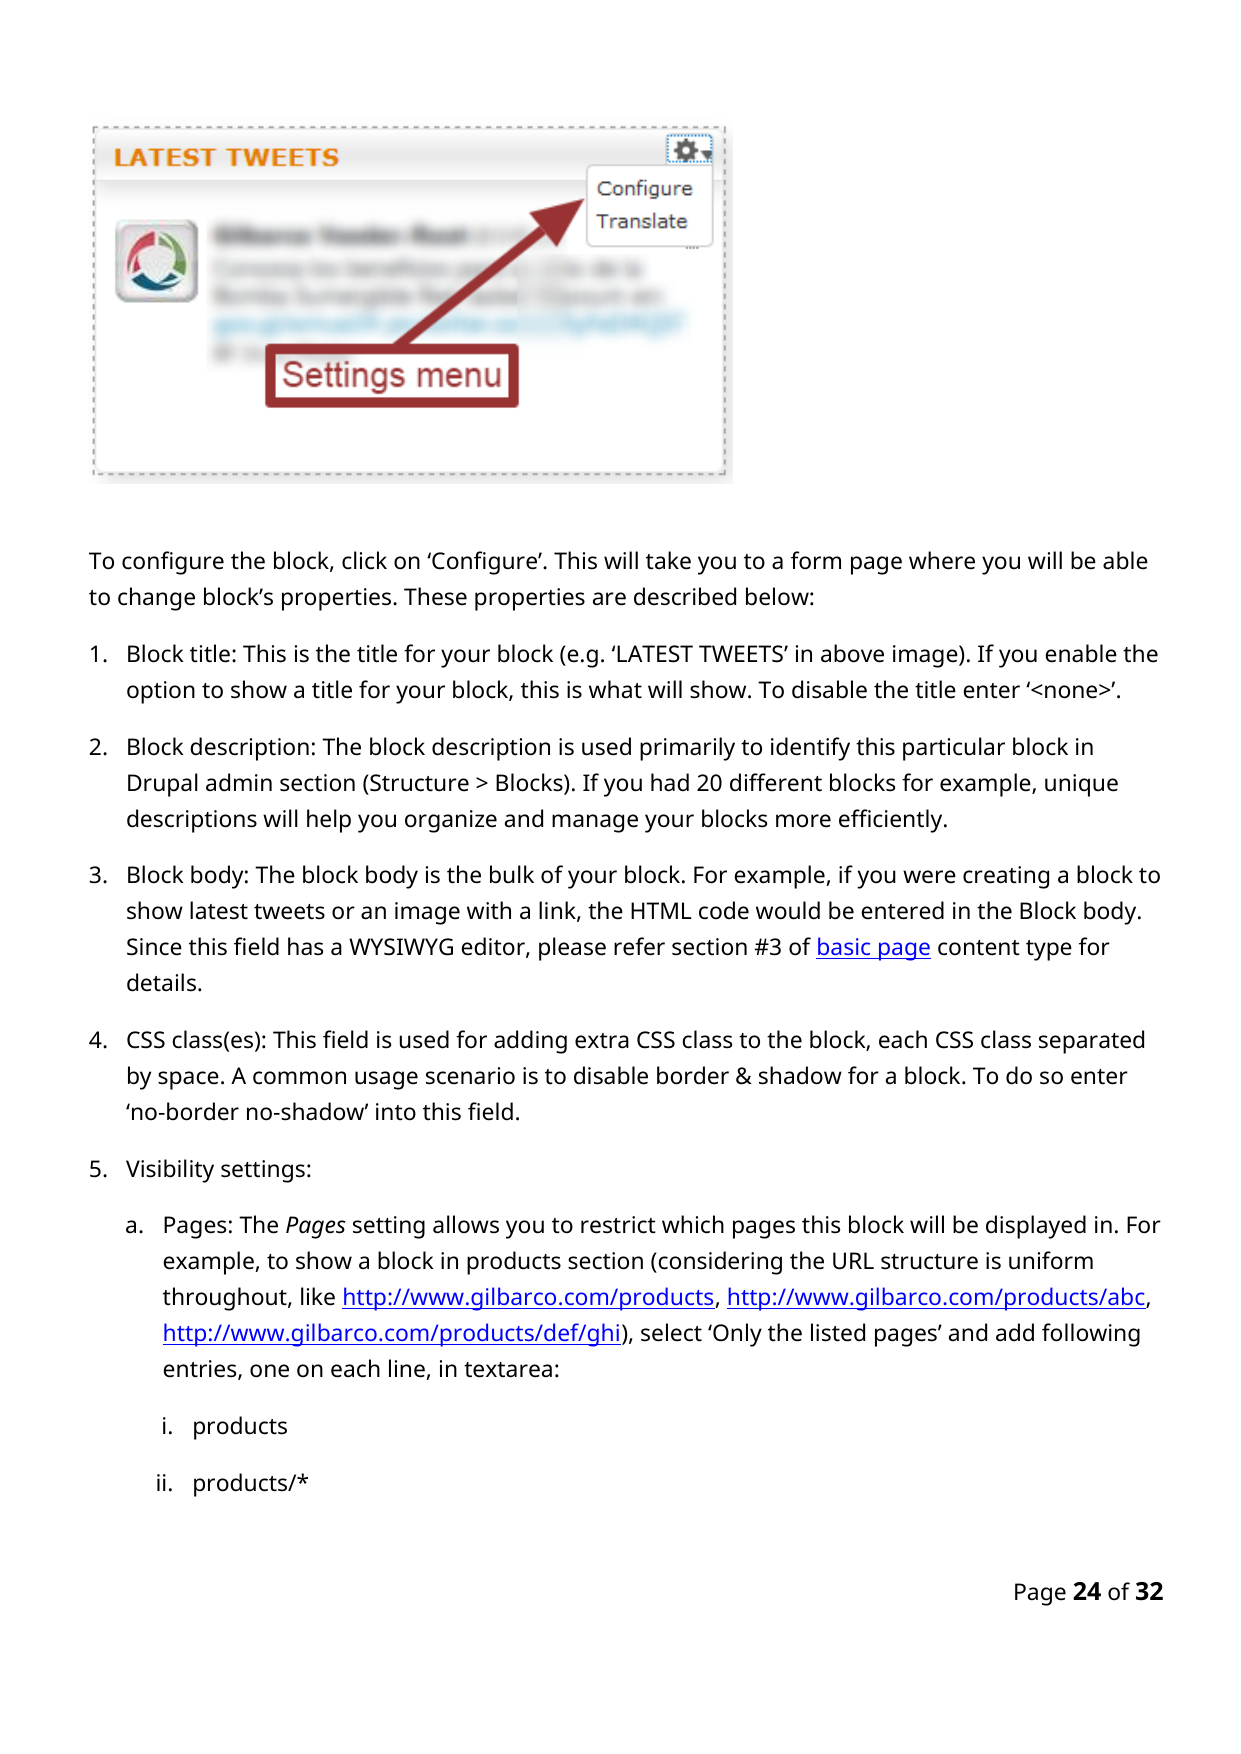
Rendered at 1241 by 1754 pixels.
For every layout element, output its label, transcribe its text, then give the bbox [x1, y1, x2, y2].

list products/* [173, 1467, 1163, 1498]
list Block title: This is the title for your block (e.g. ‘LATEST TWEETS’ in above image). If you enable the option to show a title for your block, this is what will show. To disable the title enter ‘<none>’. [89, 638, 1163, 705]
list CSS class(es): This field is used for adding extra CSS class to the block, each CSS class separated by space. A common usage scenario is to disable border & shadow for a block. To do so enter ‘no-border no-shadow’ into this field. [89, 1024, 1163, 1127]
picture [88, 118, 733, 484]
list Block description: The block description is used primarily to identify this particular block in Drupal admin section (Structure > Blocks). If you had 20 different blocks for example, unique descriptions will help you organize and manage your blocks more efficiently. [89, 731, 1163, 834]
list products [173, 1410, 1163, 1441]
list Block body: The block body is the bulk of your block. For example, if you were creating a block to show latest tweets or an image with a link, the HTML code would be entered in the Block body. Since this field has a WYSIWYG editor, please refer section #3 of basic page content type for details. [89, 859, 1163, 998]
text To configure the block, click on ‘Configure’. This will take you to a form page where you will be able to change block’s properties. These properties are described below: [89, 545, 1163, 612]
list Visibility settings: [89, 1153, 1163, 1184]
list Pages: The Pages setting allows you to restrict which pages this block will be displayed in. For example, to show a block in products section (considering the URL structure is uniform throughout, like http://www.gilbarco.com/products, http://www.gilbarco.com/products/abc, http://www.gilbarco.com/products/def/ghi), select ‘Only the listed pages’ and add following entries, one on each line, in textarea: [125, 1209, 1163, 1384]
